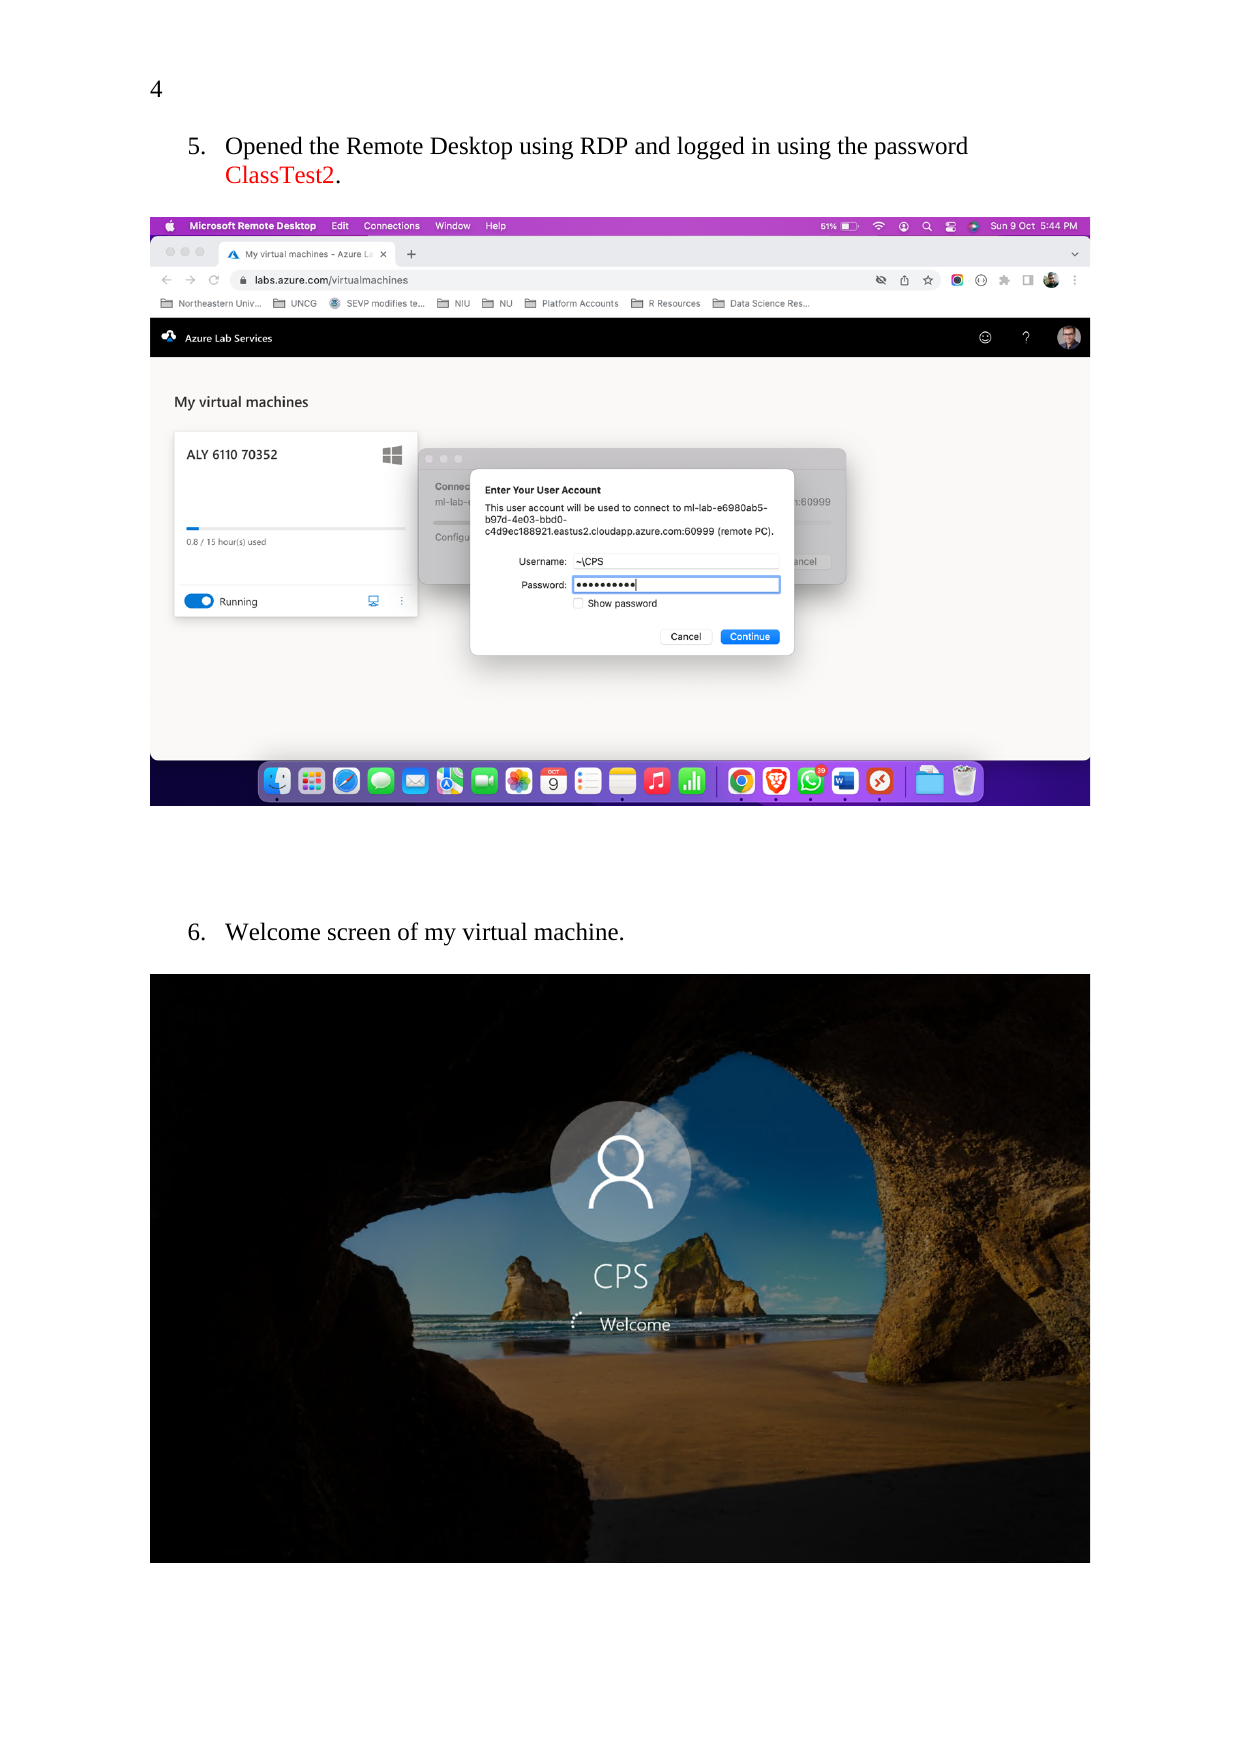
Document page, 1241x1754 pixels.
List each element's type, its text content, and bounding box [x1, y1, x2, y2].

picture [150, 217, 1091, 806]
list Welcome screen of my virtual machine. [187, 917, 1090, 945]
picture [150, 974, 1091, 1563]
list Opened the Remote Desktop using RDP and logged in using the password ClassTest2. [187, 131, 1090, 189]
